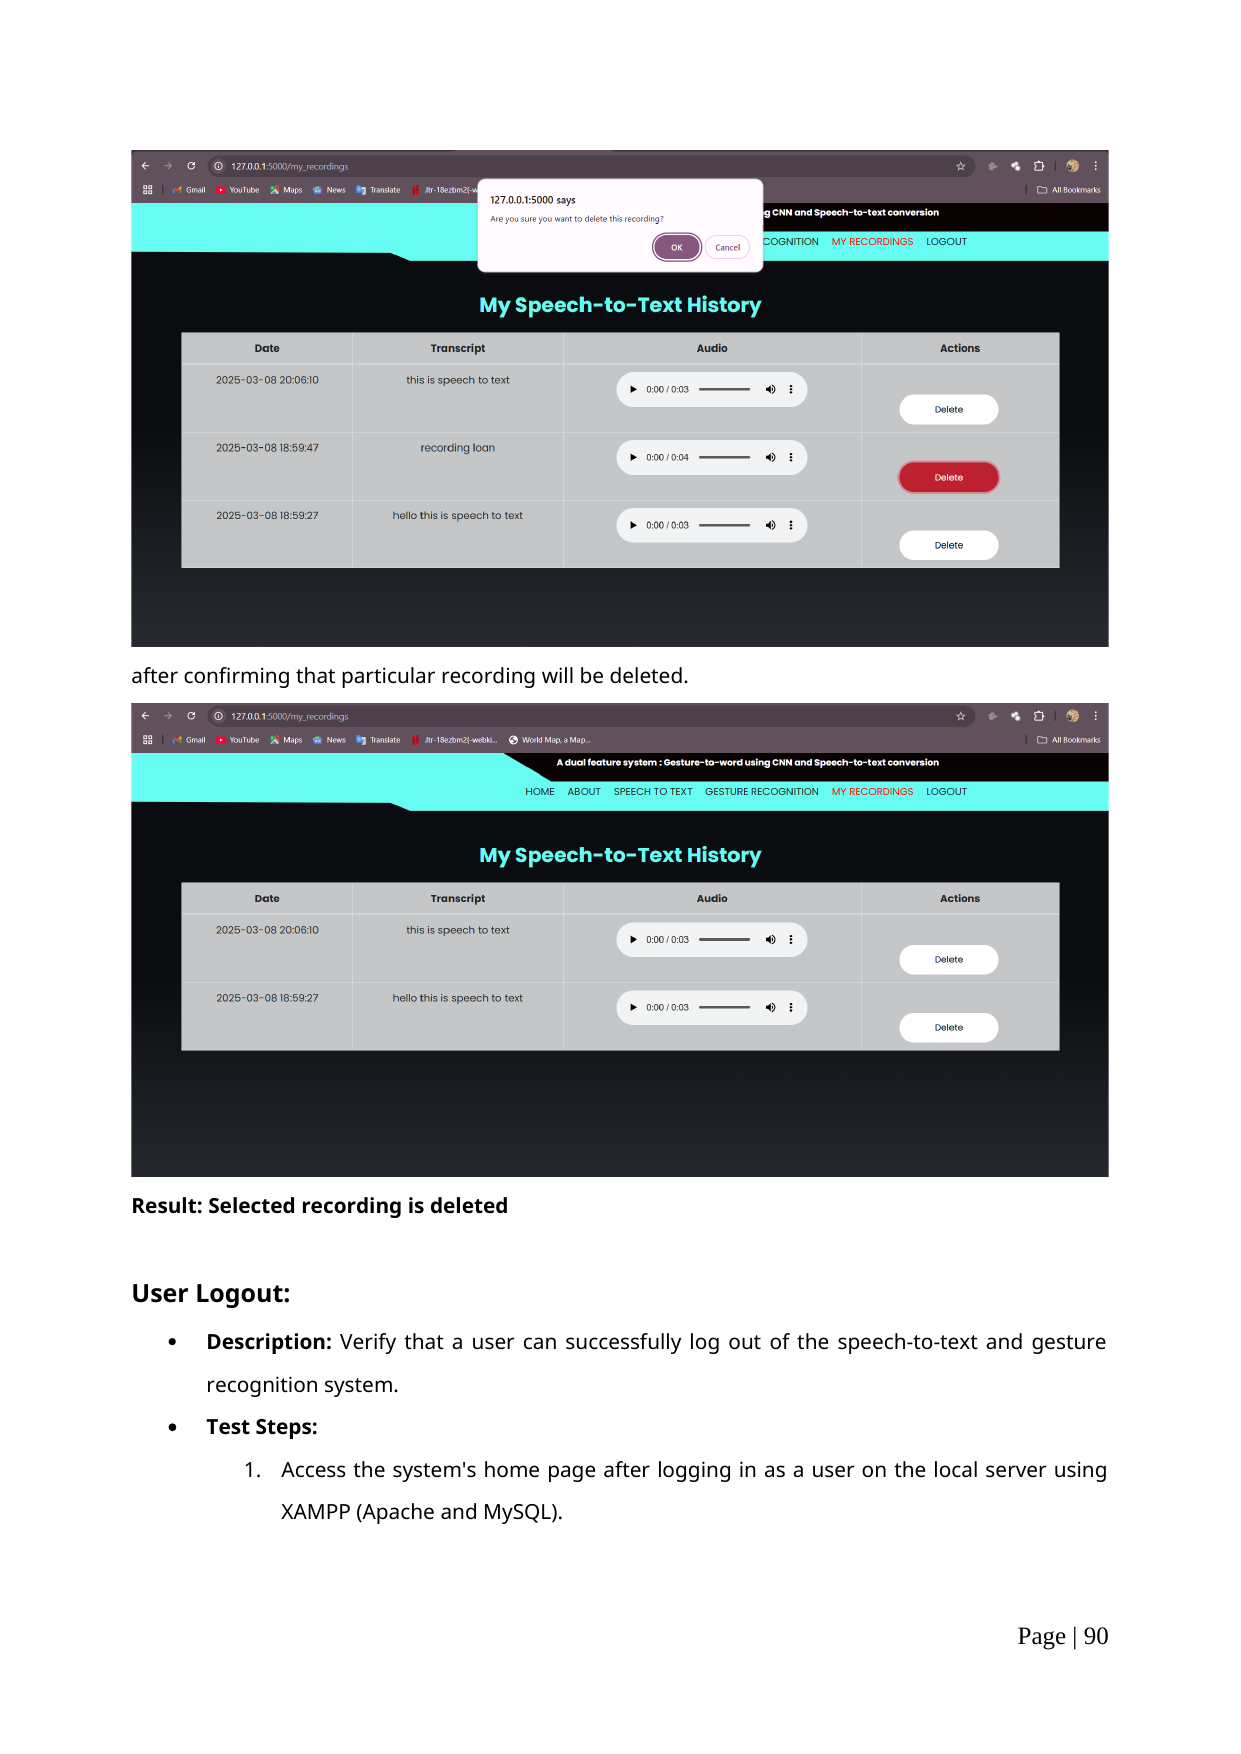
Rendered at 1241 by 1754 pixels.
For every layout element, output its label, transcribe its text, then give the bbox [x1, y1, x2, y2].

list Test Steps: [169, 1412, 1108, 1441]
picture [131, 703, 1109, 1177]
list Description: Verify that a user can successfully log out of the speech-to-text and gesture recognition system. [169, 1327, 1108, 1398]
list Access the system's home page after logging in as a user on the local server using XAMPP (Apache and MySQL). [244, 1455, 1108, 1526]
picture [131, 150, 1109, 647]
text after confirming that particular recording will be deleted. [131, 647, 1108, 690]
text Result: Selected recording is deleted [131, 1191, 1108, 1219]
text User Logout: [131, 1276, 1108, 1310]
